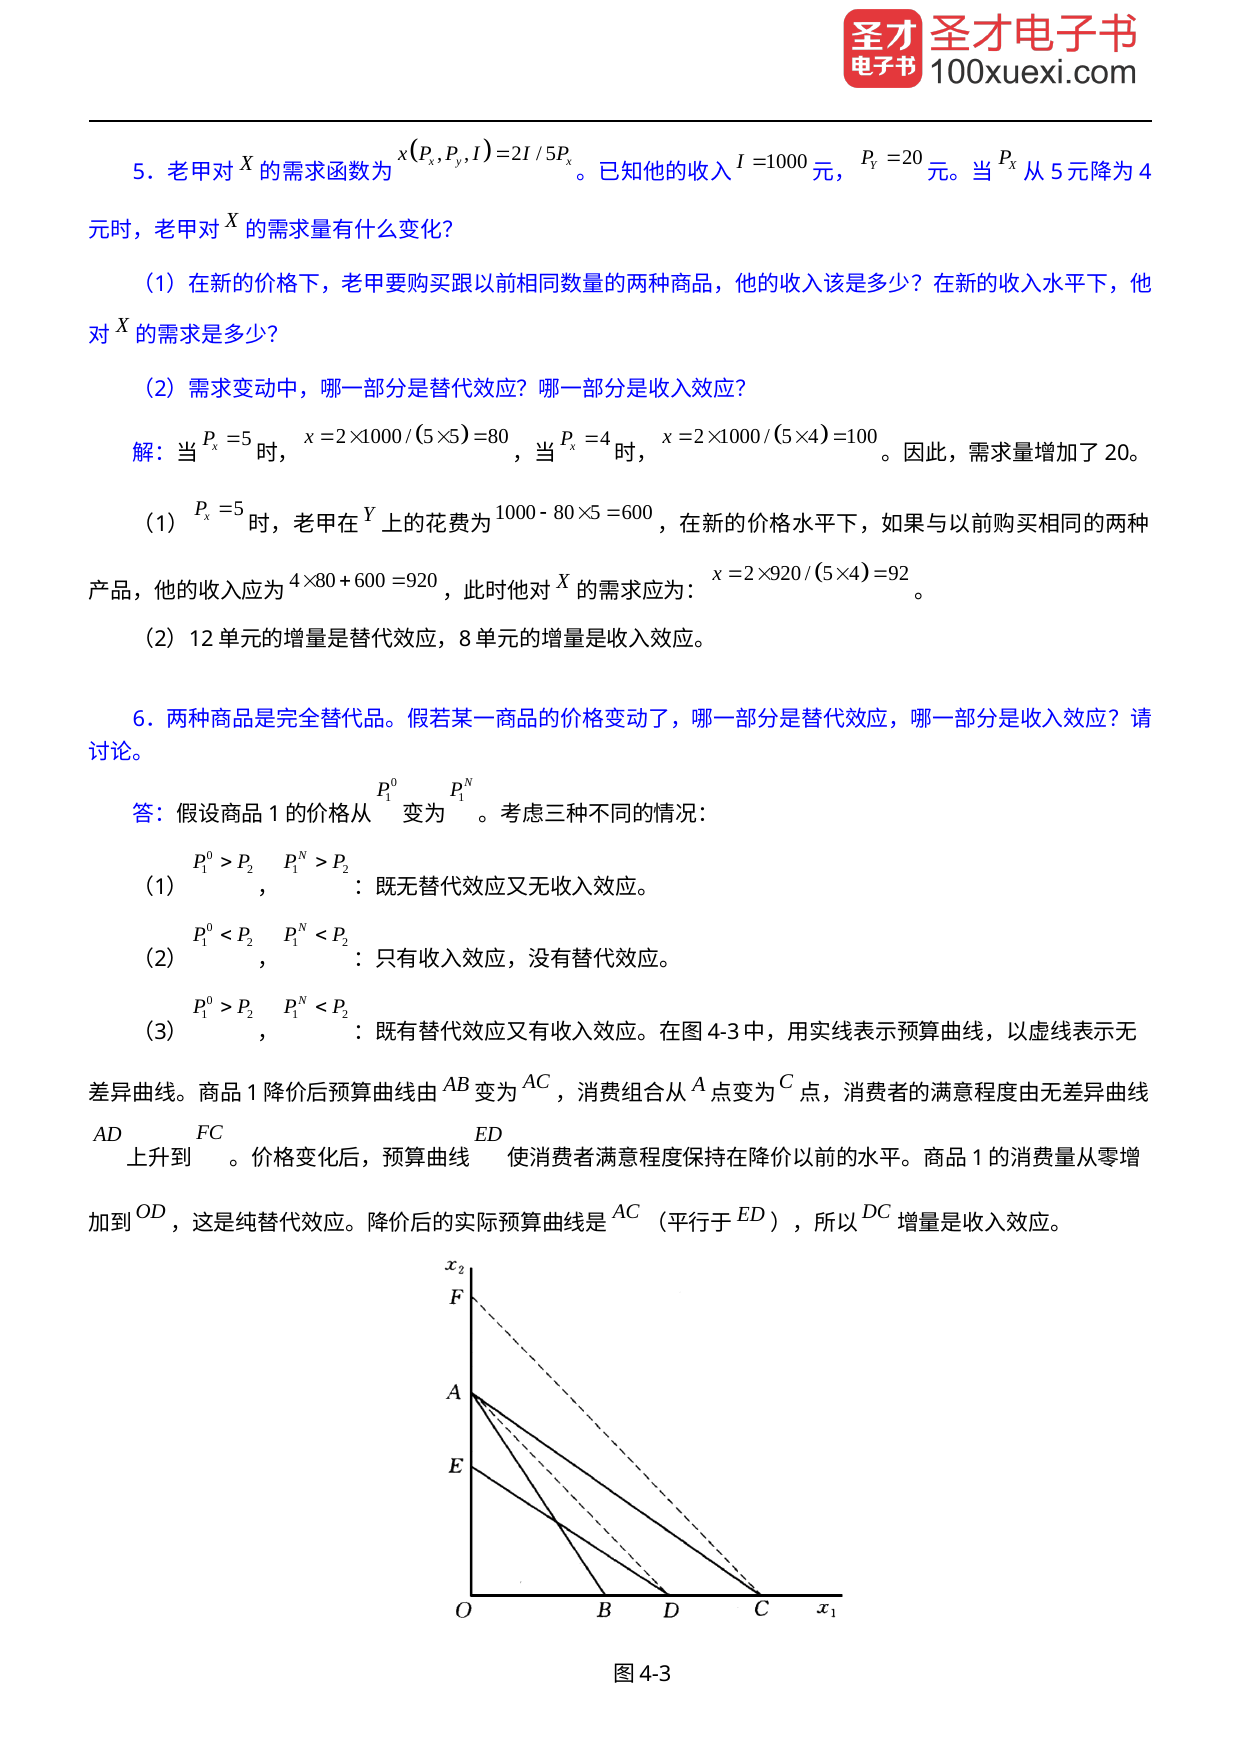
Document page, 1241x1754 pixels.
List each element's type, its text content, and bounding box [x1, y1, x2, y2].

text 5．老甲对的需求函数为。已知他的收入元，元。当从5元降为4元时，老甲对的需求量有什么变化？ [88, 128, 1152, 258]
text 6．两种商品是完全替代品。假若某一商品的价格变动了，哪一部分是替代效应，哪一部分是收入效应？请讨论。 [88, 701, 1152, 766]
text （2）12单元的增量是替代效应，8单元的增量是收入效应。 [88, 621, 1152, 653]
text （1）在新的价格下，老甲要购买跟以前相同数量的两种商品，他的收入该是多少？在新的收入水平下，他对的需求是多少？ [88, 266, 1152, 363]
text 图4-3 [88, 1656, 1152, 1688]
text （1），：既无替代效应又无收入效应。 [88, 846, 1152, 911]
text 解：当时，，当时，。因此，需求量增加了20。 [88, 411, 1152, 476]
text （2），：只有收入效应，没有替代效应。 [88, 918, 1152, 983]
picture [834, 0, 1152, 97]
text （2）需求变动中，哪一部分是替代效应？哪一部分是收入效应？ [88, 371, 1152, 403]
text （3），：既有替代效应又有收入效应。在图4-3中，用实线表示预算曲线，以虚线表示无差异曲线。商品1降价后预算曲线由变为，消费组合从点变为点，消费者的满意程度由无差异曲线上升到。价格变化后，预算曲线使消费者满意程度保持在降价以前的水平。商品1的消费量从零增加到，这是纯替代效应。降价后的实际预算曲线是（平行于），所以增量是收入效应。 [88, 991, 1152, 1251]
text （1）时，老甲在上的花费为，在新的价格水平下，如果与以前购买相同的两种产品，他的收入应为，此时他对的需求应为：。 [88, 483, 1152, 613]
text 答：假设商品1的价格从变为。考虑三种不同的情况： [88, 773, 1152, 838]
